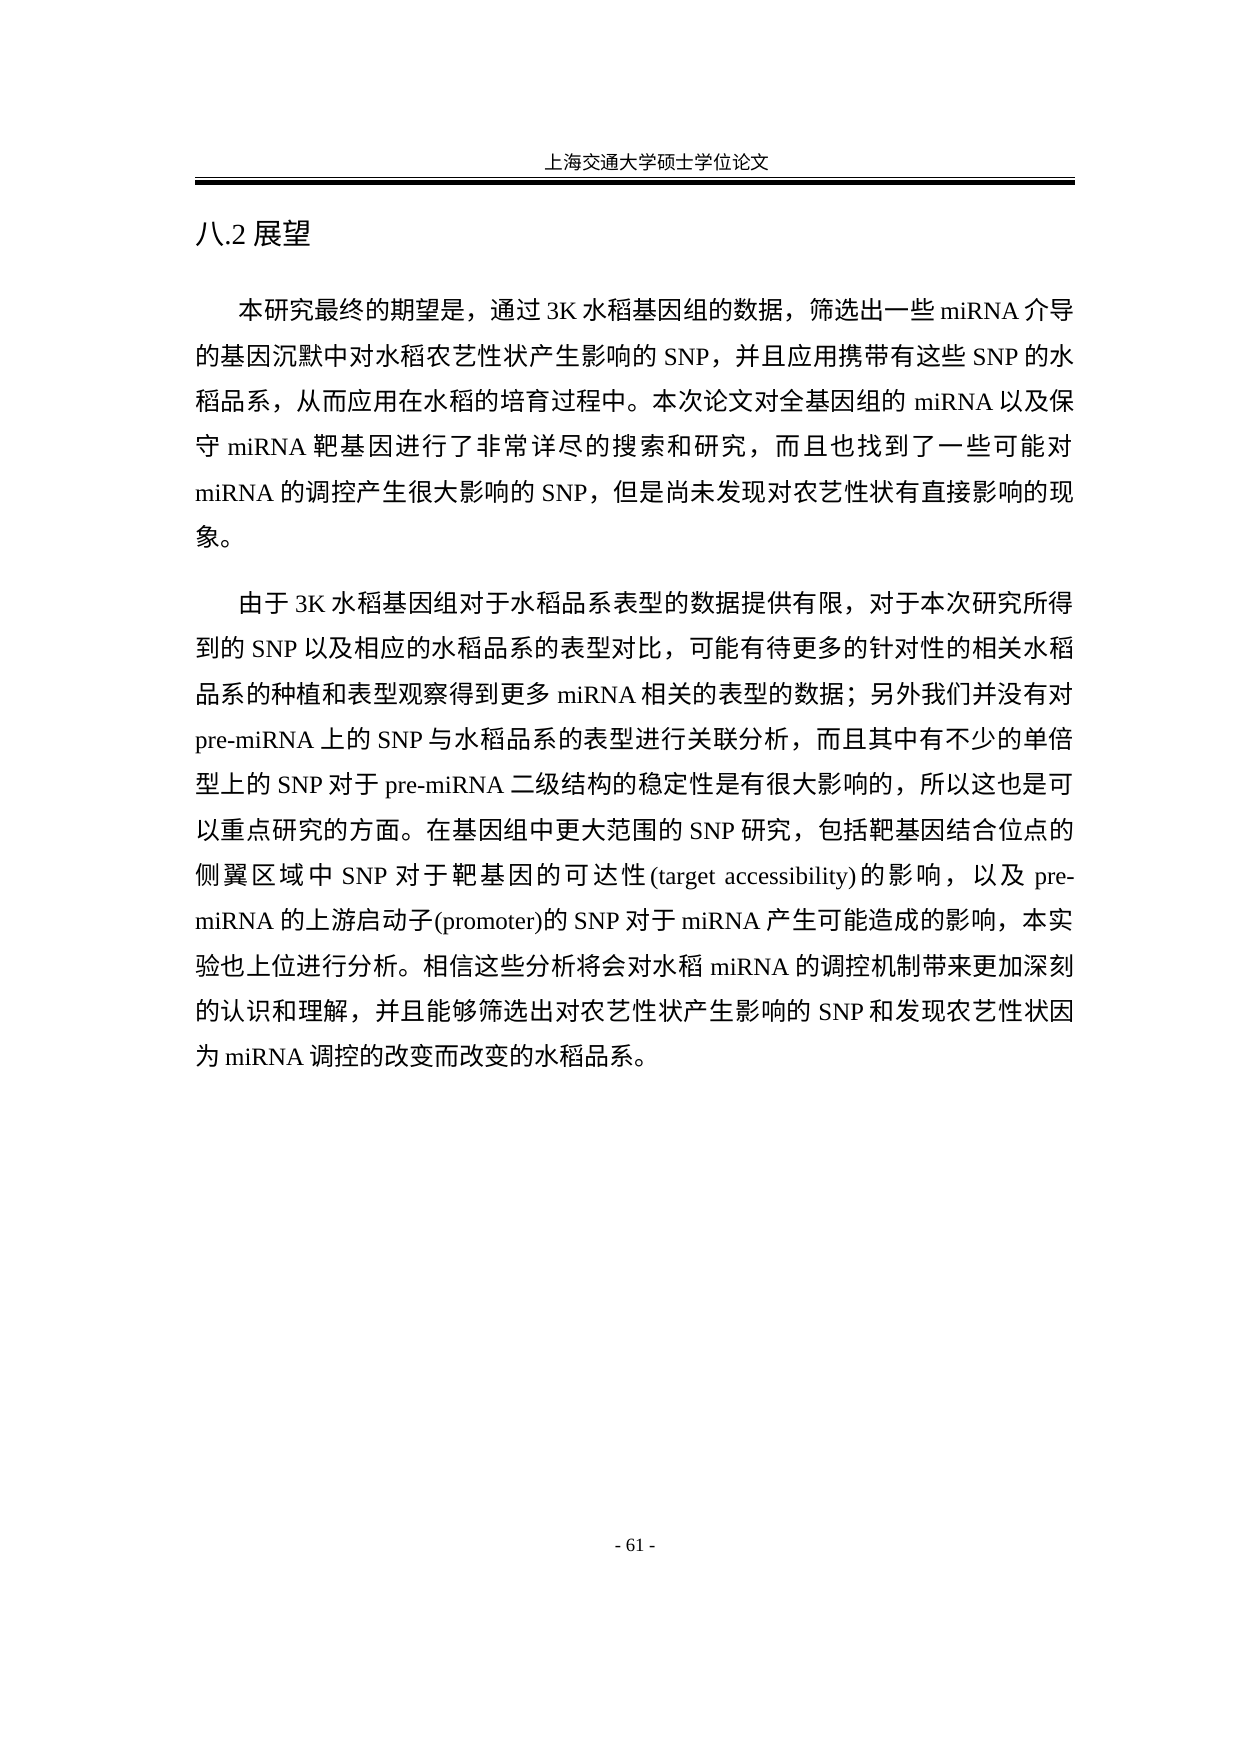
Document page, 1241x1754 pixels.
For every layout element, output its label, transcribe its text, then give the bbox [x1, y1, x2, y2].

text 本研究最终的期望是，通过3K水稻基因组的数据，筛选出一些miRNA介导的基因沉默中对水稻农艺性状产生影响的SNP，并且应用携带有这些SNP的水稻品系，从而应用在水稻的培育过程中。本次论文对全基因组的miRNA以及保守miRNA靶基因进行了非常详尽的搜索和研究，而且也找到了一些可能对miRNA的调控产生很大影响的SNP，但是尚未发现对农艺性状有直接影响的现象。 [195, 291, 1075, 554]
text 由于3K水稻基因组对于水稻品系表型的数据提供有限，对于本次研究所得到的SNP以及相应的水稻品系的表型对比，可能有待更多的针对性的相关水稻品系的种植和表型观察得到更多miRNA相关的表型的数据；另外我们并没有对pre-miRNA上的SNP与水稻品系的表型进行关联分析，而且其中有不少的单倍型上的SNP对于pre-miRNA二级结构的稳定性是有很大影响的，所以这也是可以重点研究的方面。在基因组中更大范围的SNP研究，包括靶基因结合位点的侧翼区域中SNP对于靶基因的可达性(target accessibility)的影响，以及pre-miRNA的上游启动子(promoter)的SNP对于miRNA产生可能造成的影响，本实验也上位进行分析。相信这些分析将会对水稻miRNA的调控机制带来更加深刻的认识和理解，并且能够筛选出对农艺性状产生影响的SNP和发现农艺性状因为miRNA调控的改变而改变的水稻品系。 [195, 583, 1075, 1073]
subtitle 展望 [195, 211, 1075, 253]
